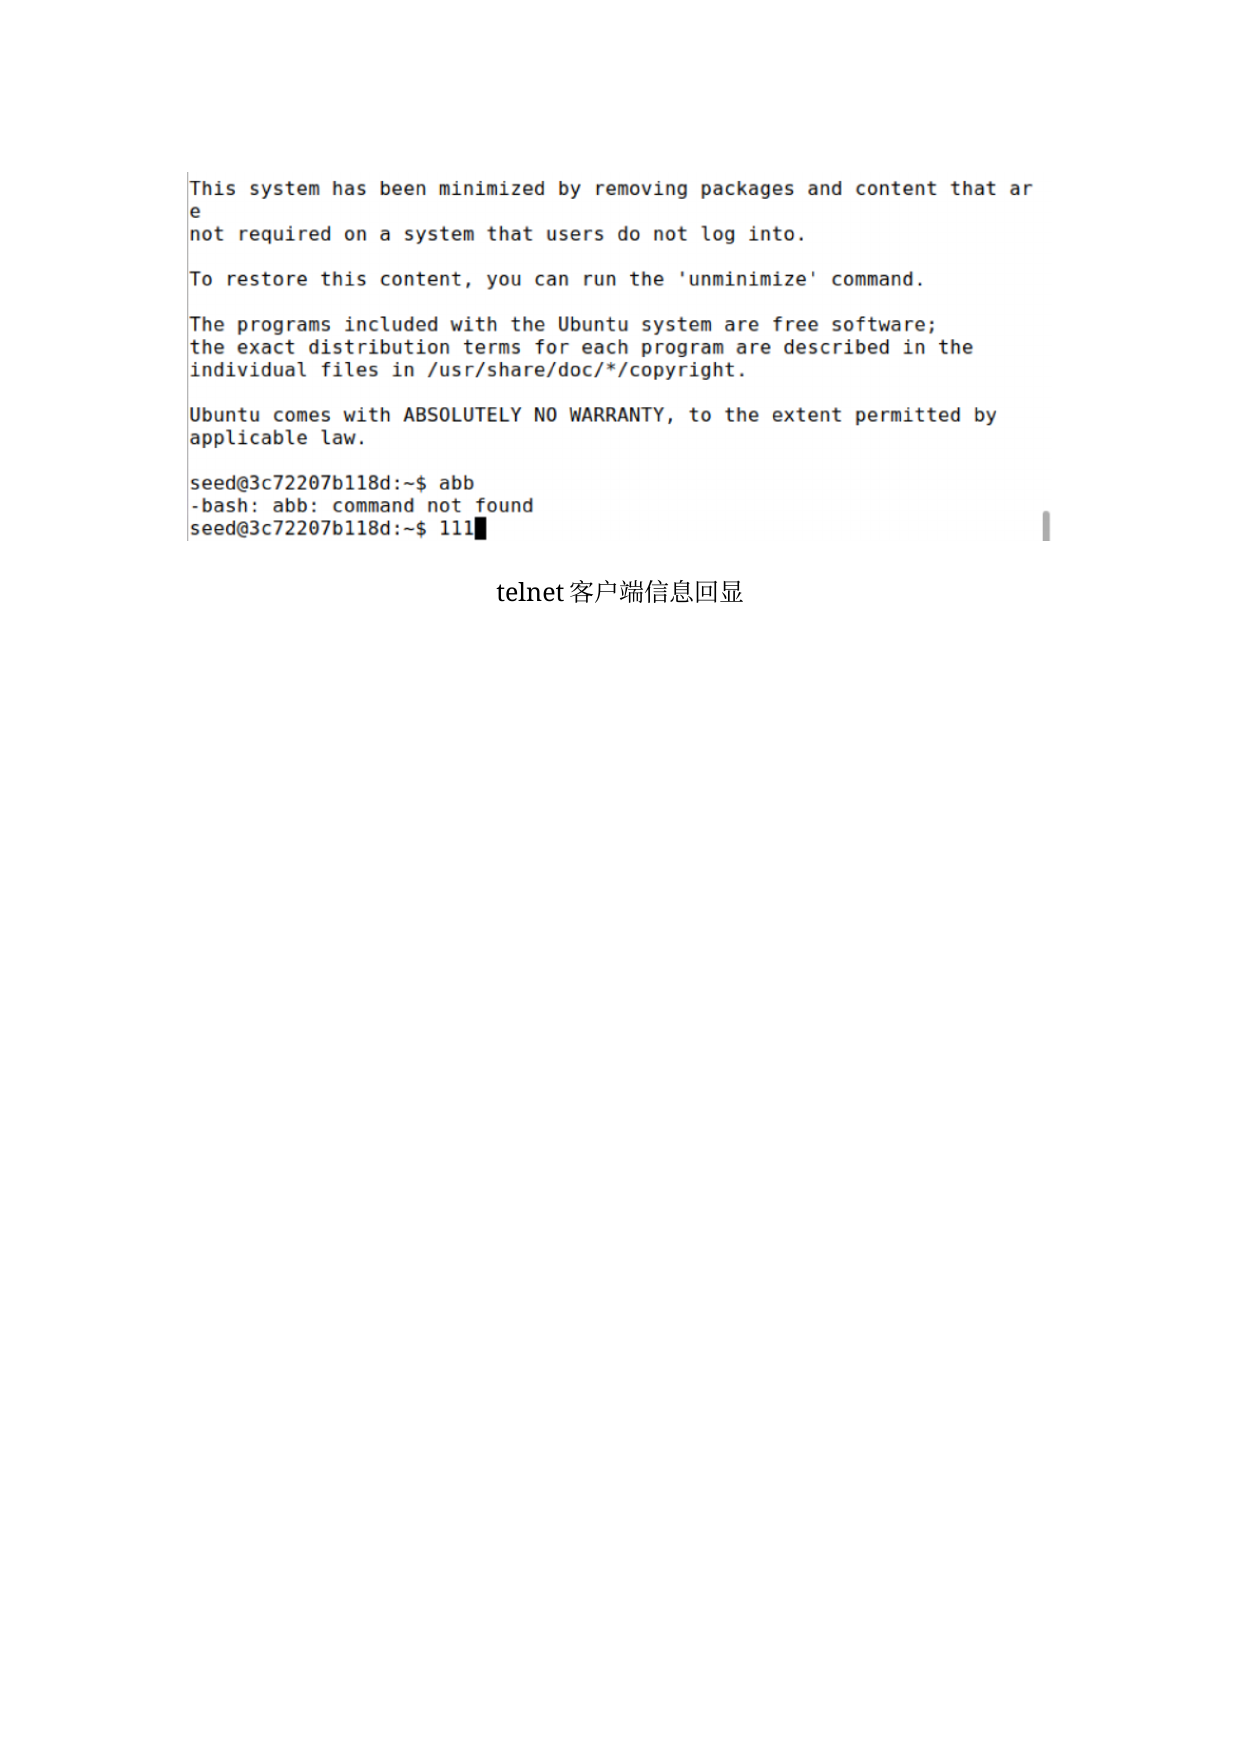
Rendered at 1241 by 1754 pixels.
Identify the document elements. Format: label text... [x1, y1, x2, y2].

picture [187, 172, 1053, 541]
text telnet客户端信息回显 [187, 568, 1053, 613]
